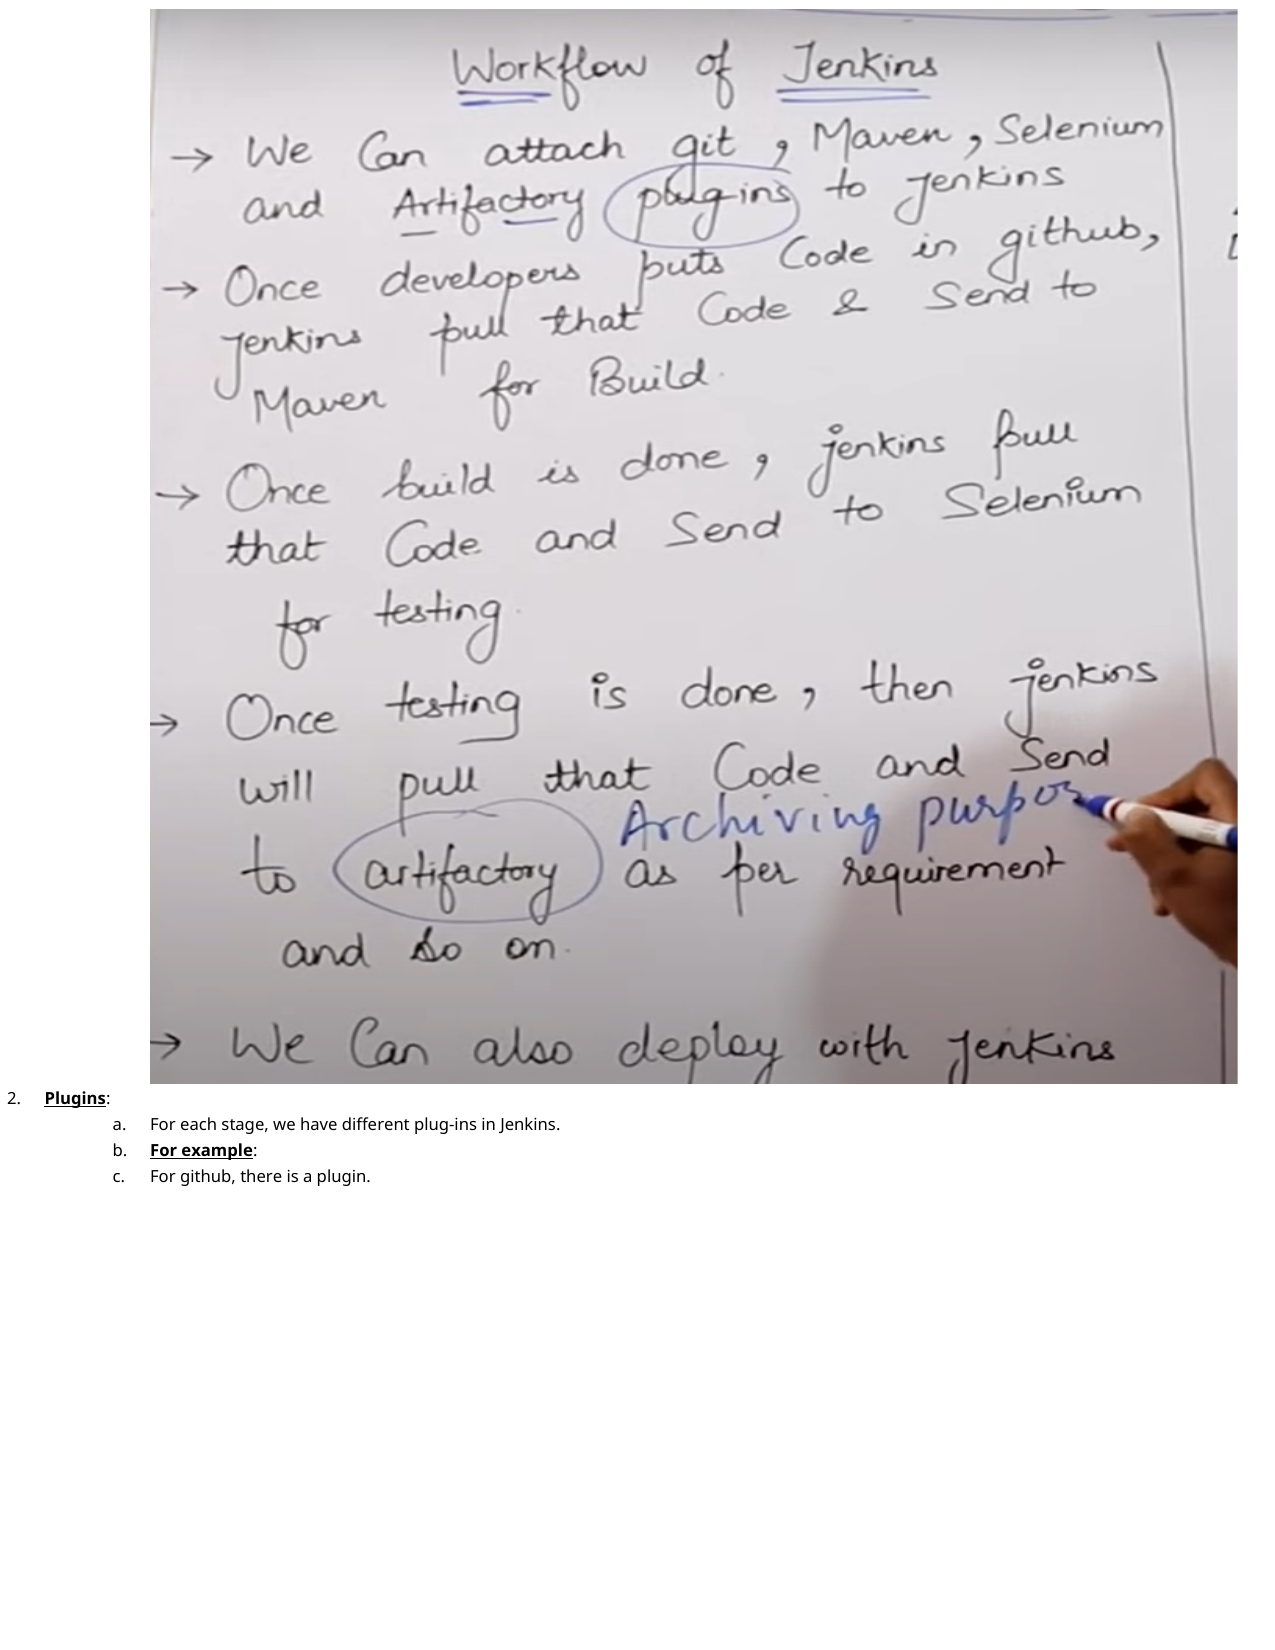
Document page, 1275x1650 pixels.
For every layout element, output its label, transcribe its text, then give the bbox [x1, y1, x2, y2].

list For each stage, we have different plug-ins in Jenkins. [112, 1113, 1255, 1136]
list Plugins: [7, 1087, 1255, 1109]
list For github, there is a plugin. [112, 1165, 1255, 1188]
picture [150, 9, 1238, 1084]
list For example: [112, 1139, 1255, 1162]
